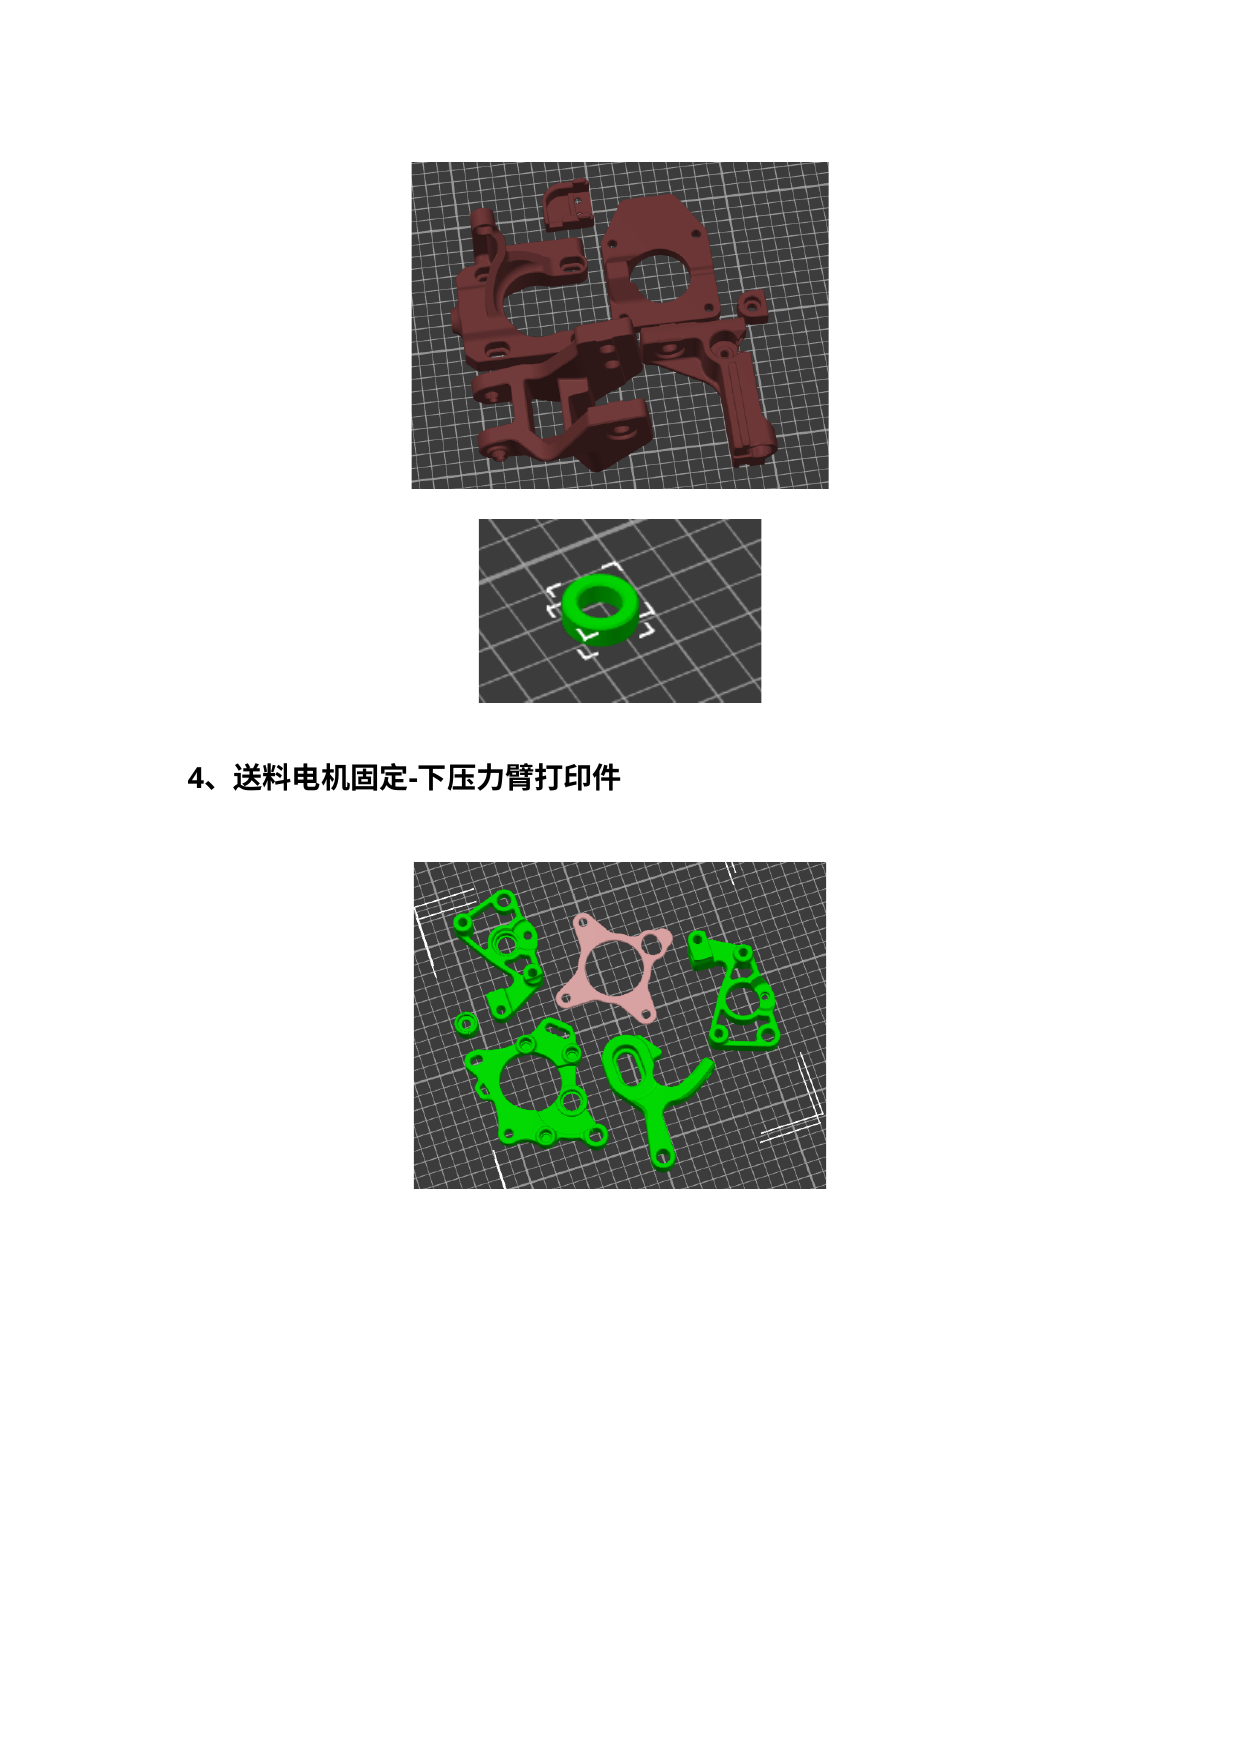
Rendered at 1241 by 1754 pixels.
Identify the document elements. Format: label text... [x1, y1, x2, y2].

picture [413, 862, 827, 1189]
picture [478, 519, 762, 703]
subtitle 4、送料电机固定-下压力臂打印件 [187, 744, 1053, 809]
picture [411, 162, 829, 489]
